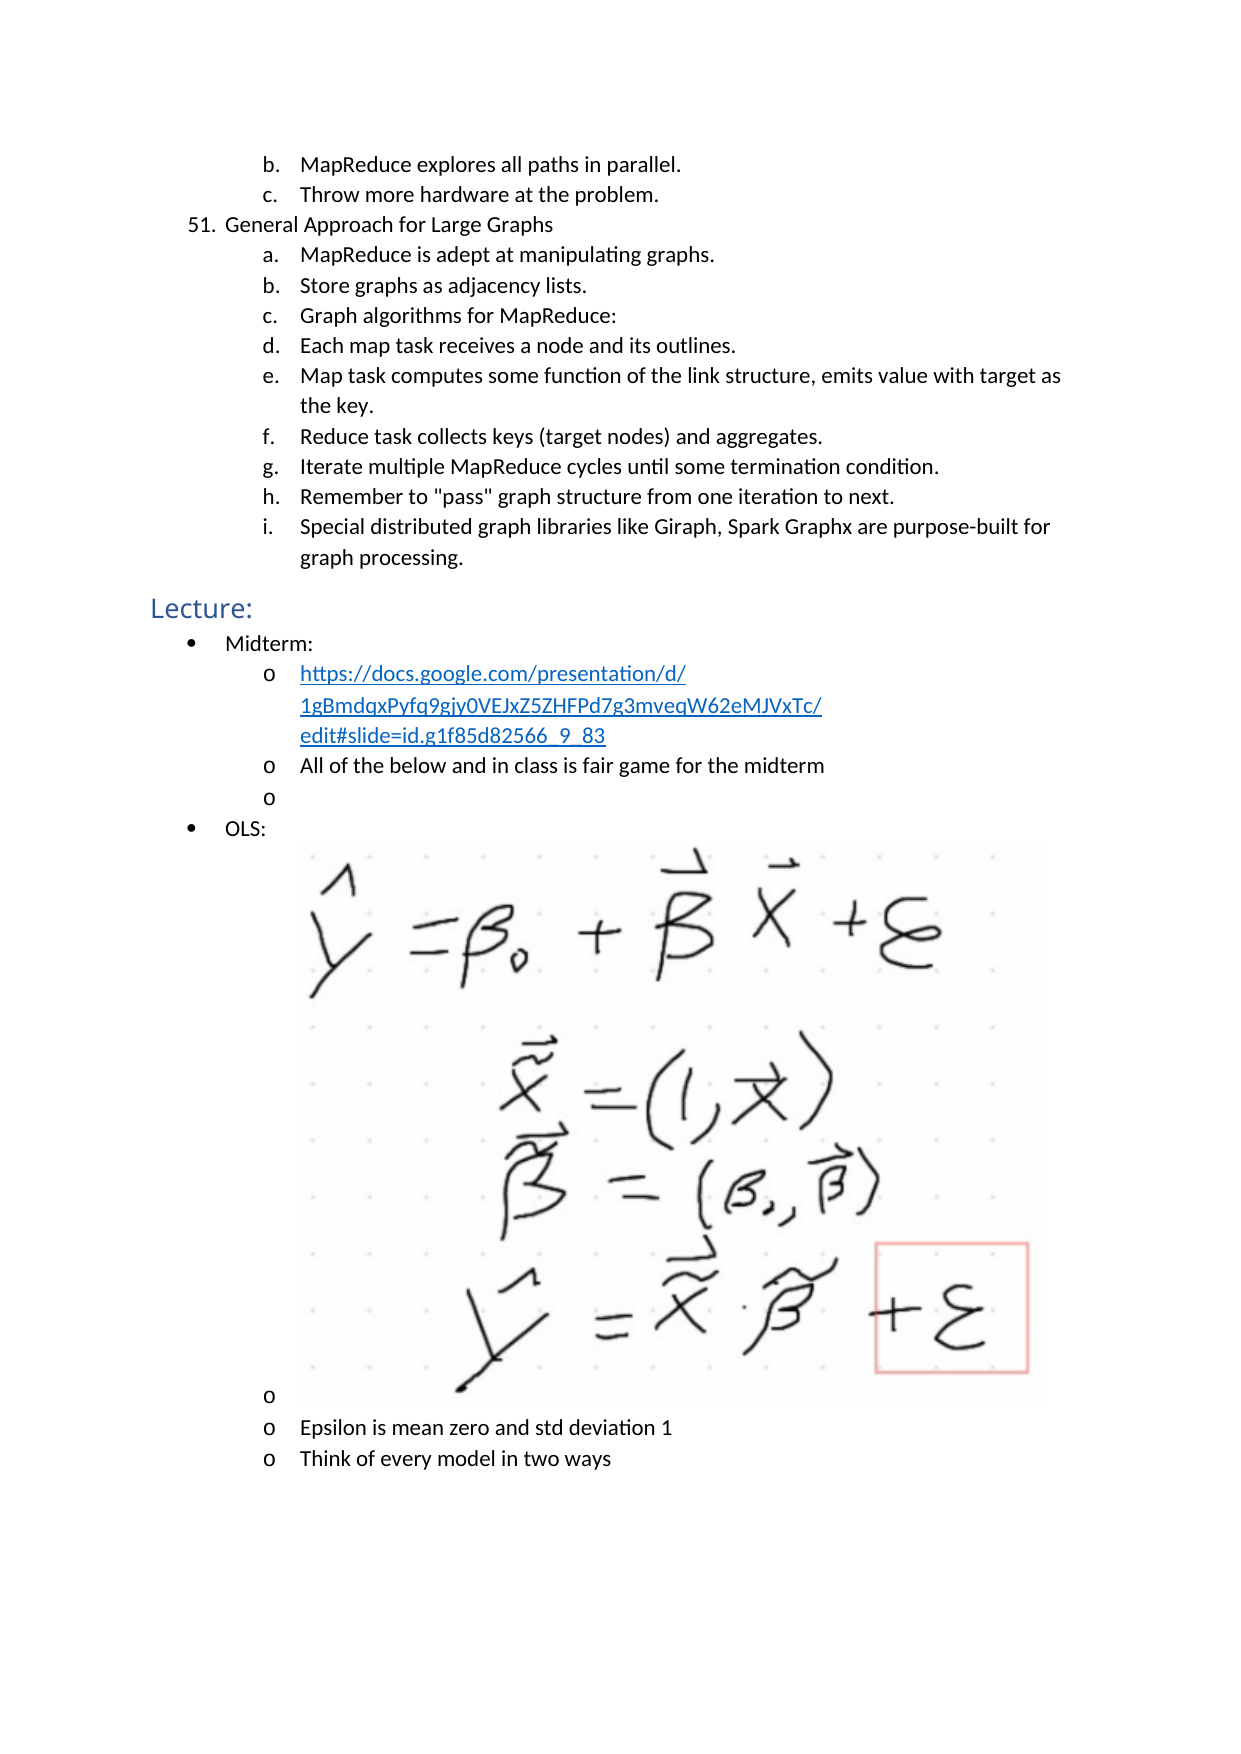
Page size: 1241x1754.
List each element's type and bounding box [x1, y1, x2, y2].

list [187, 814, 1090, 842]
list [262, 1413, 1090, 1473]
picture [300, 844, 1047, 1404]
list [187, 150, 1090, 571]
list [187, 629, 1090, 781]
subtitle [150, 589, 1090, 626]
